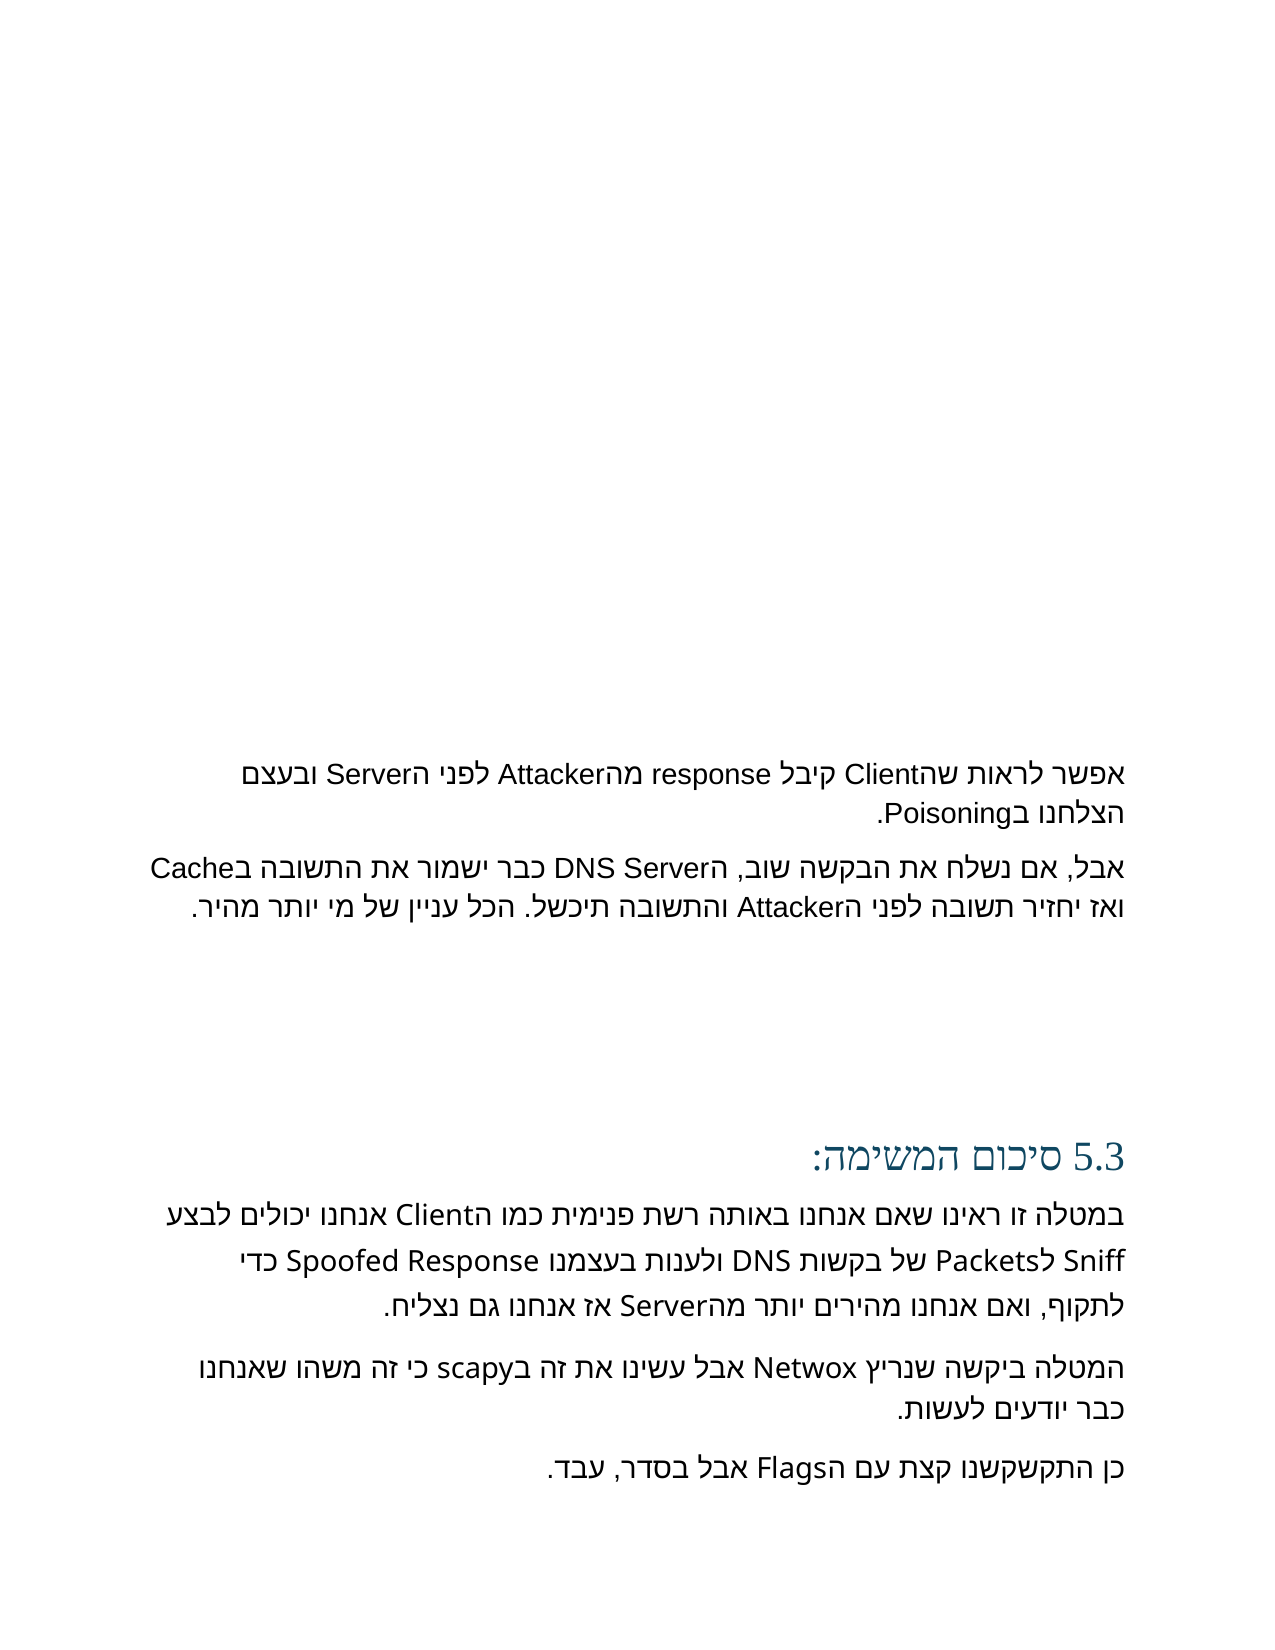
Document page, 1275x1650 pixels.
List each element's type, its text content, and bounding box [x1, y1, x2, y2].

text במטלה זו ראינו שאם אנחנו באותה רשת פנימית כמו הClient אנחנו יכולים לבצע Sniff לPackets של בקשות DNS ולענות בעצמנו Spoofed Response כדי לתקוף, ואם אנחנו מהירים יותר מהServer אז אנחנו גם נצליח. [150, 1195, 1125, 1325]
text אבל, אם נשלח את הבקשה שוב, הDNS Server כבר ישמור את התשובה בCache ואז יחזיר תשובה לפני הAttacker והתשובה תיכשל. הכל עניין של מי יותר מהיר. [150, 851, 1125, 923]
text כן התקשקשנו קצת עם הFlags אבל בסדר, עבד. [150, 1447, 1125, 1487]
text המטלה ביקשה שנריץ Netwox אבל עשינו את זה בscapy כי זה משהו שאנחנו כבר יודעים לעשות. [150, 1347, 1125, 1426]
subtitle 5.3 סיכום המשימה: [150, 1131, 1125, 1179]
text אפשר לראות שהClient קיבל response מהAttacker לפני הServer ובעצם הצלחנו בPoisoning. [150, 757, 1125, 829]
